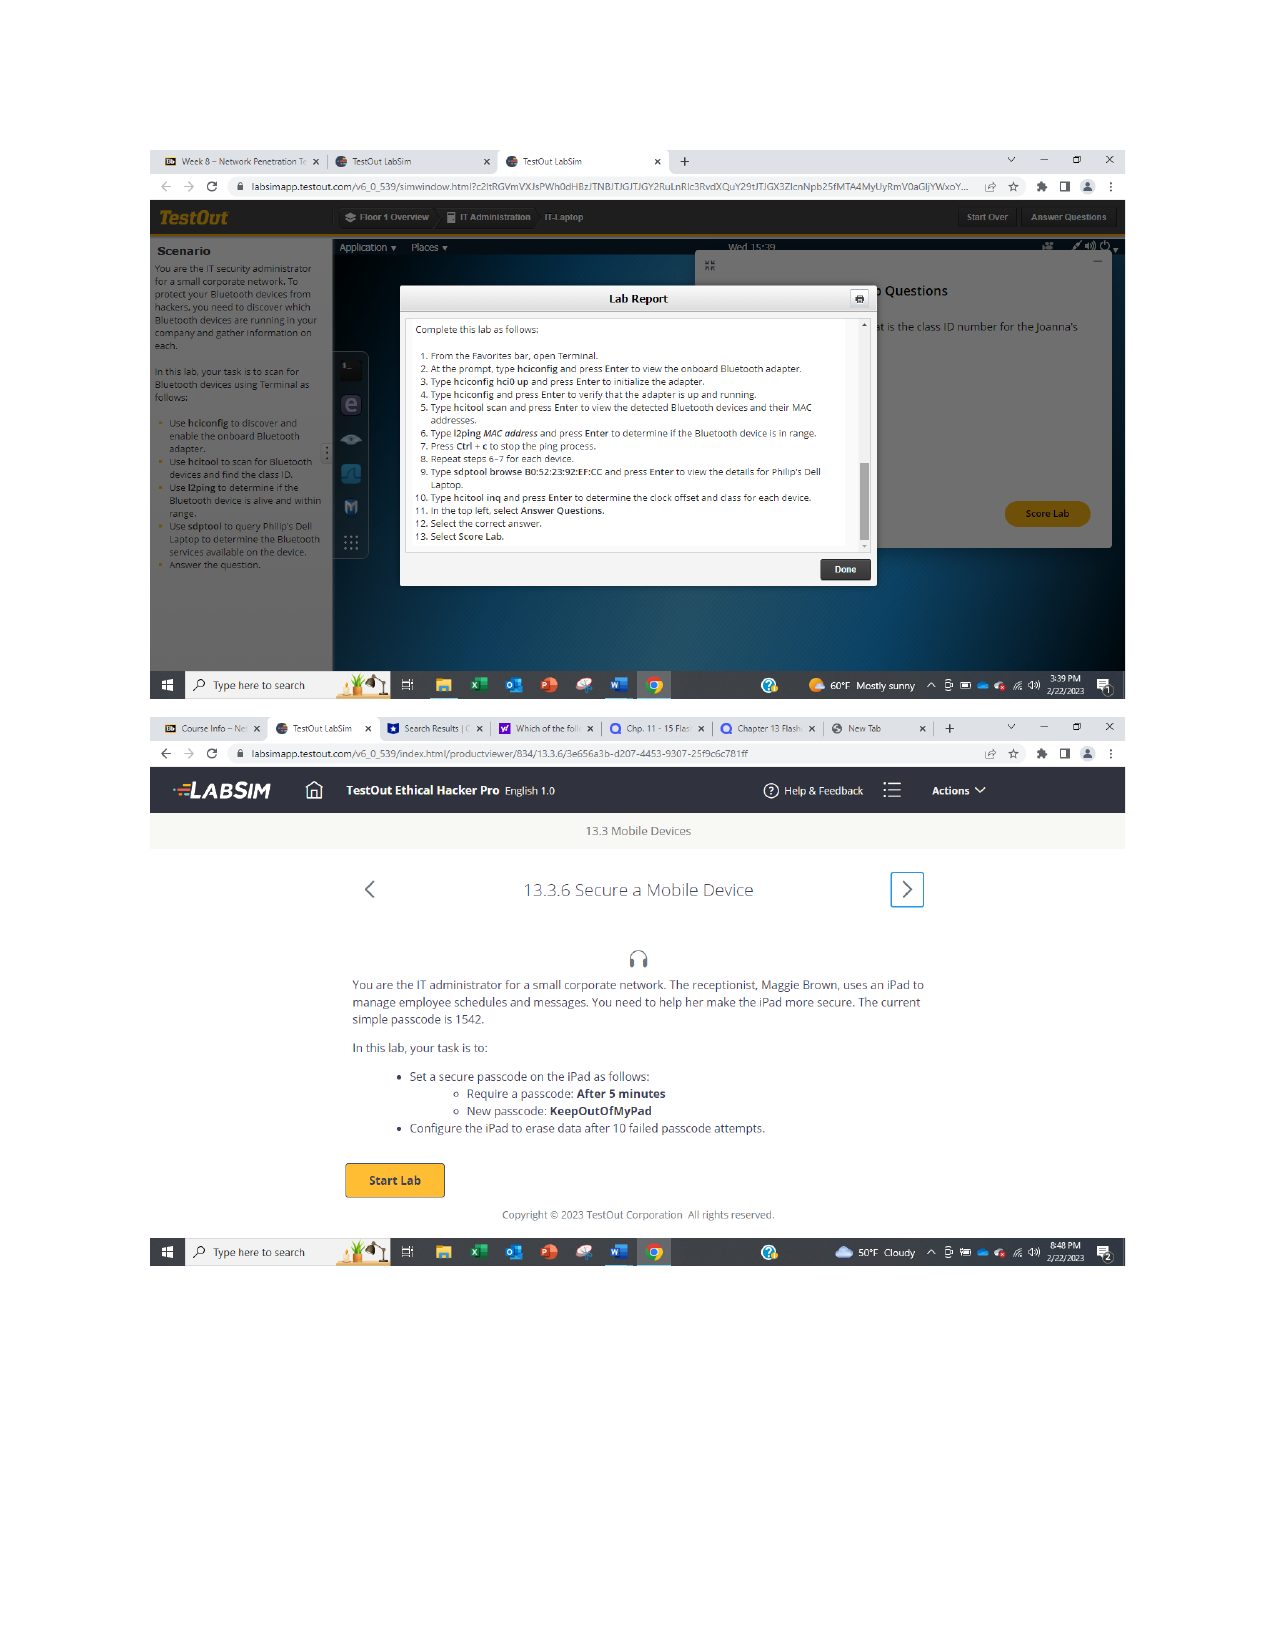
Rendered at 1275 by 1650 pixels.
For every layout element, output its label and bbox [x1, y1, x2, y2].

picture [150, 150, 1125, 699]
picture [150, 717, 1125, 1266]
